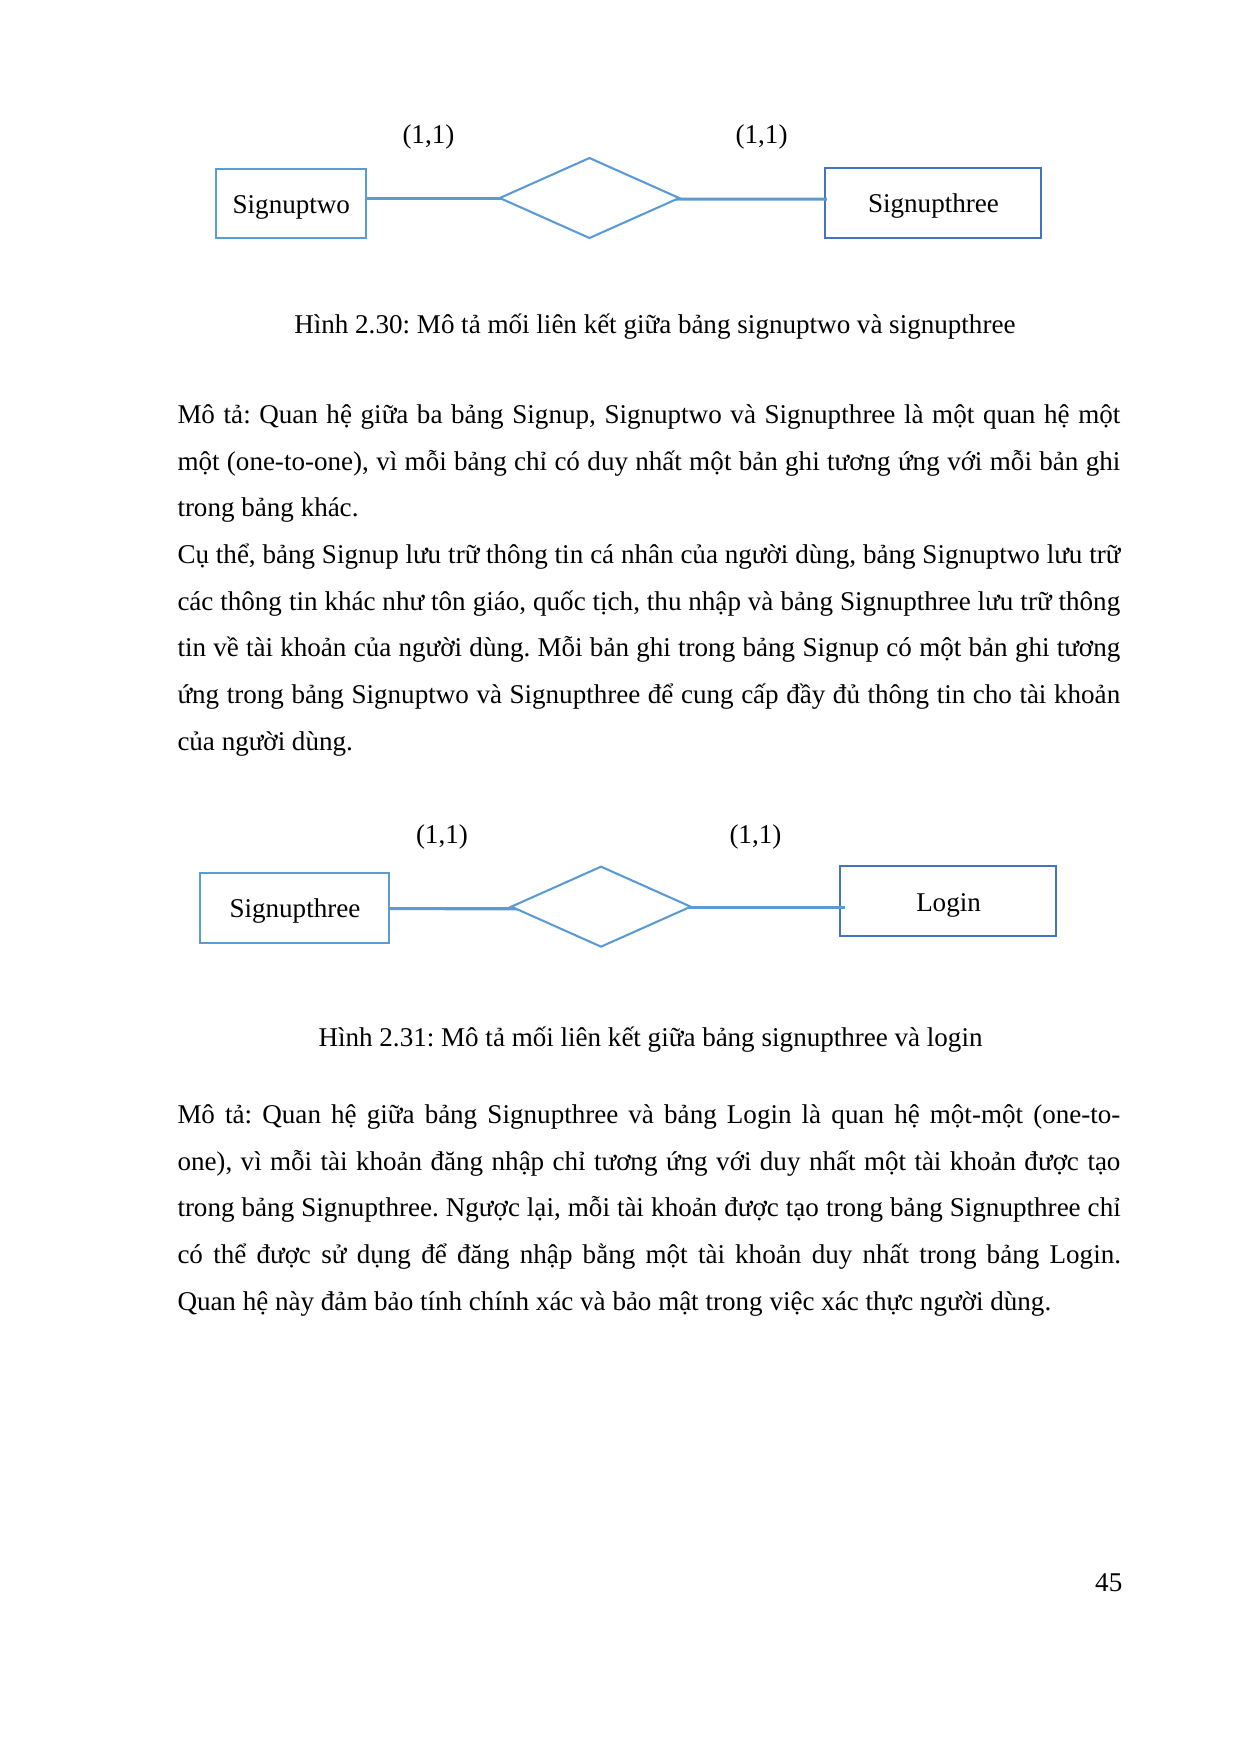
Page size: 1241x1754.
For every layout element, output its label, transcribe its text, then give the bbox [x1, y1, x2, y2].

text Cụ thể, bảng Signup lưu trữ thông tin cá nhân của người dùng, bảng Signuptwo lưu trữ các thông tin khác như tôn giáo, quốc tịch, thu nhập và bảng Signupthree lưu trữ thông tin về tài khoản của người dùng. Mỗi bản ghi trong bảng Signup có một bản ghi tương ứng trong bảng Signuptwo và Signupthree để cung cấp đầy đủ thông tin cho tài khoản của người dùng. [177, 538, 1122, 756]
text Mô tả: Quan hệ giữa ba bảng Signup, Signuptwo và Signupthree là một quan hệ một một (one-to-one), vì mỗi bảng chỉ có duy nhất một bản ghi tương ứng với mỗi bản ghi trong bảng khác. [177, 398, 1122, 523]
text (1,1) (1,1) [252, 818, 1122, 849]
text (1,1) (1,1) [252, 118, 1122, 149]
text Mô tả: Quan hệ giữa bảng Signupthree và bảng Login là quan hệ một-một (one-to-one), vì mỗi tài khoản đăng nhập chỉ tương ứng với duy nhất một tài khoản được tạo trong bảng Signupthree. Ngược lại, mỗi tài khoản được tạo trong bảng Signupthree chỉ có thể được sử dụng để đăng nhập bằng một tài khoản duy nhất trong bảng Login. Quan hệ này đảm bảo tính chính xác và bảo mật trong việc xác thực người dùng. [177, 1098, 1122, 1316]
